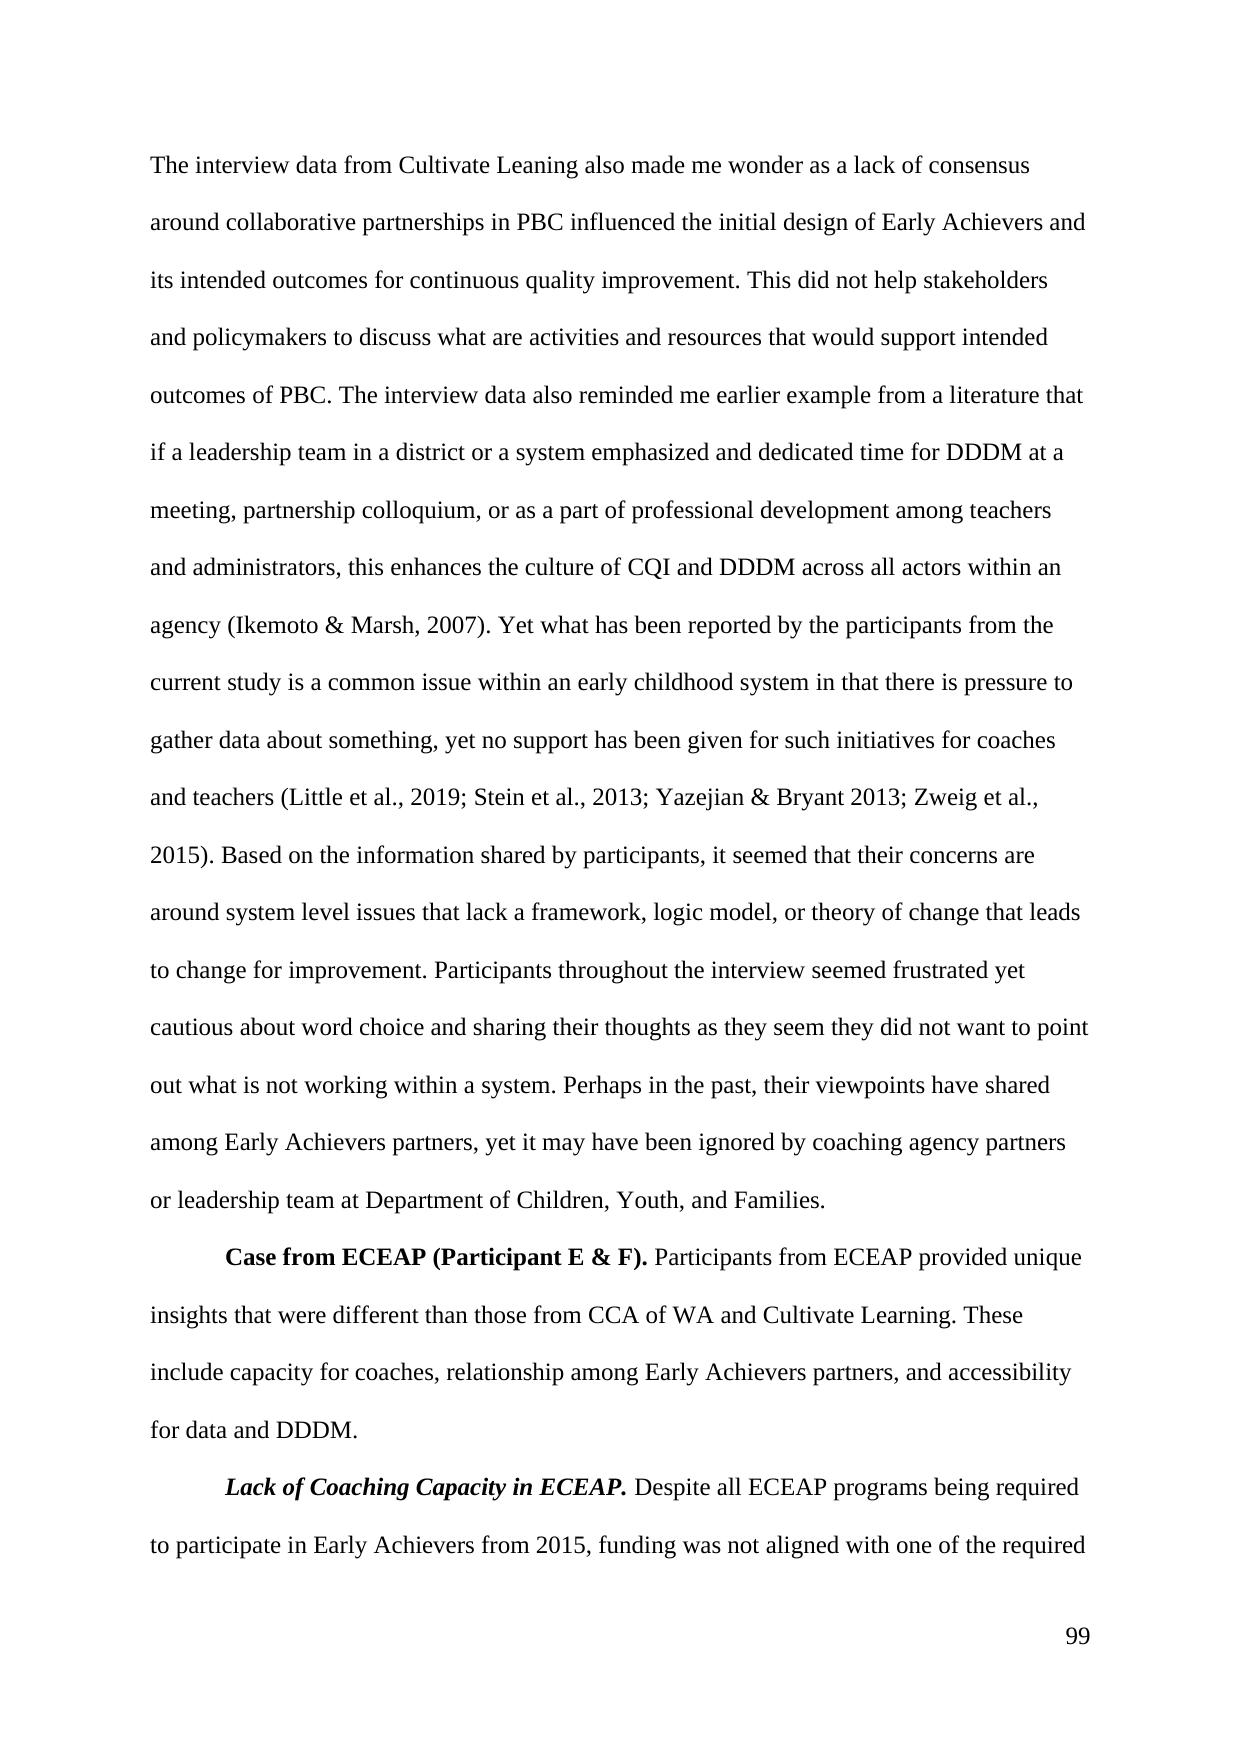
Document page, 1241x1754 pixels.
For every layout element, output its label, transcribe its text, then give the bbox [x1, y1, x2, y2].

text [150, 1472, 1090, 1559]
text The interview data from Cultivate Leaning also made me wonder as a lack of consensus around collaborative partnerships in PBC influenced the initial design of Early Achievers and its intended outcomes for continuous quality improvement. This did not help stakeholders and policymakers to discuss what are activities and resources that would support intended outcomes of PBC. The interview data also reminded me earlier example from a literature that if a leadership team in a district or a system emphasized and dedicated time for DDDM at a meeting, partnership colloquium, or as a part of professional development among teachers and administrators, this enhances the culture of CQI and DDDM across all actors within an agency (Ikemoto & Marsh, 2007). Yet what has been reported by the participants from the current study is a common issue within an early childhood system in that there is pressure to gather data about something, yet no support has been given for such initiatives for coaches and teachers (Little et al., 2019; Stein et al., 2013; Yazejian & Bryant 2013; Zweig et al., 2015). Based on the information shared by participants, it seemed that their concerns are around system level issues that lack a framework, logic model, or theory of change that leads to change for improvement. Participants throughout the interview seemed frustrated yet cautious about word choice and sharing their thoughts as they seem they did not want to point out what is not working within a system. Perhaps in the past, their viewpoints have shared among Early Achievers partners, yet it may have been ignored by coaching agency partners or leadership team at Department of Children, Youth, and Families. [150, 150, 1090, 1214]
text Case from ECEAP (Participant E & F). Participants from ECEAP provided unique insights that were different than those from CCA of WA and Cultivate Learning. These include capacity for coaches, relationship among Early Achievers partners, and accessibility for data and DDDM. [150, 1242, 1090, 1444]
